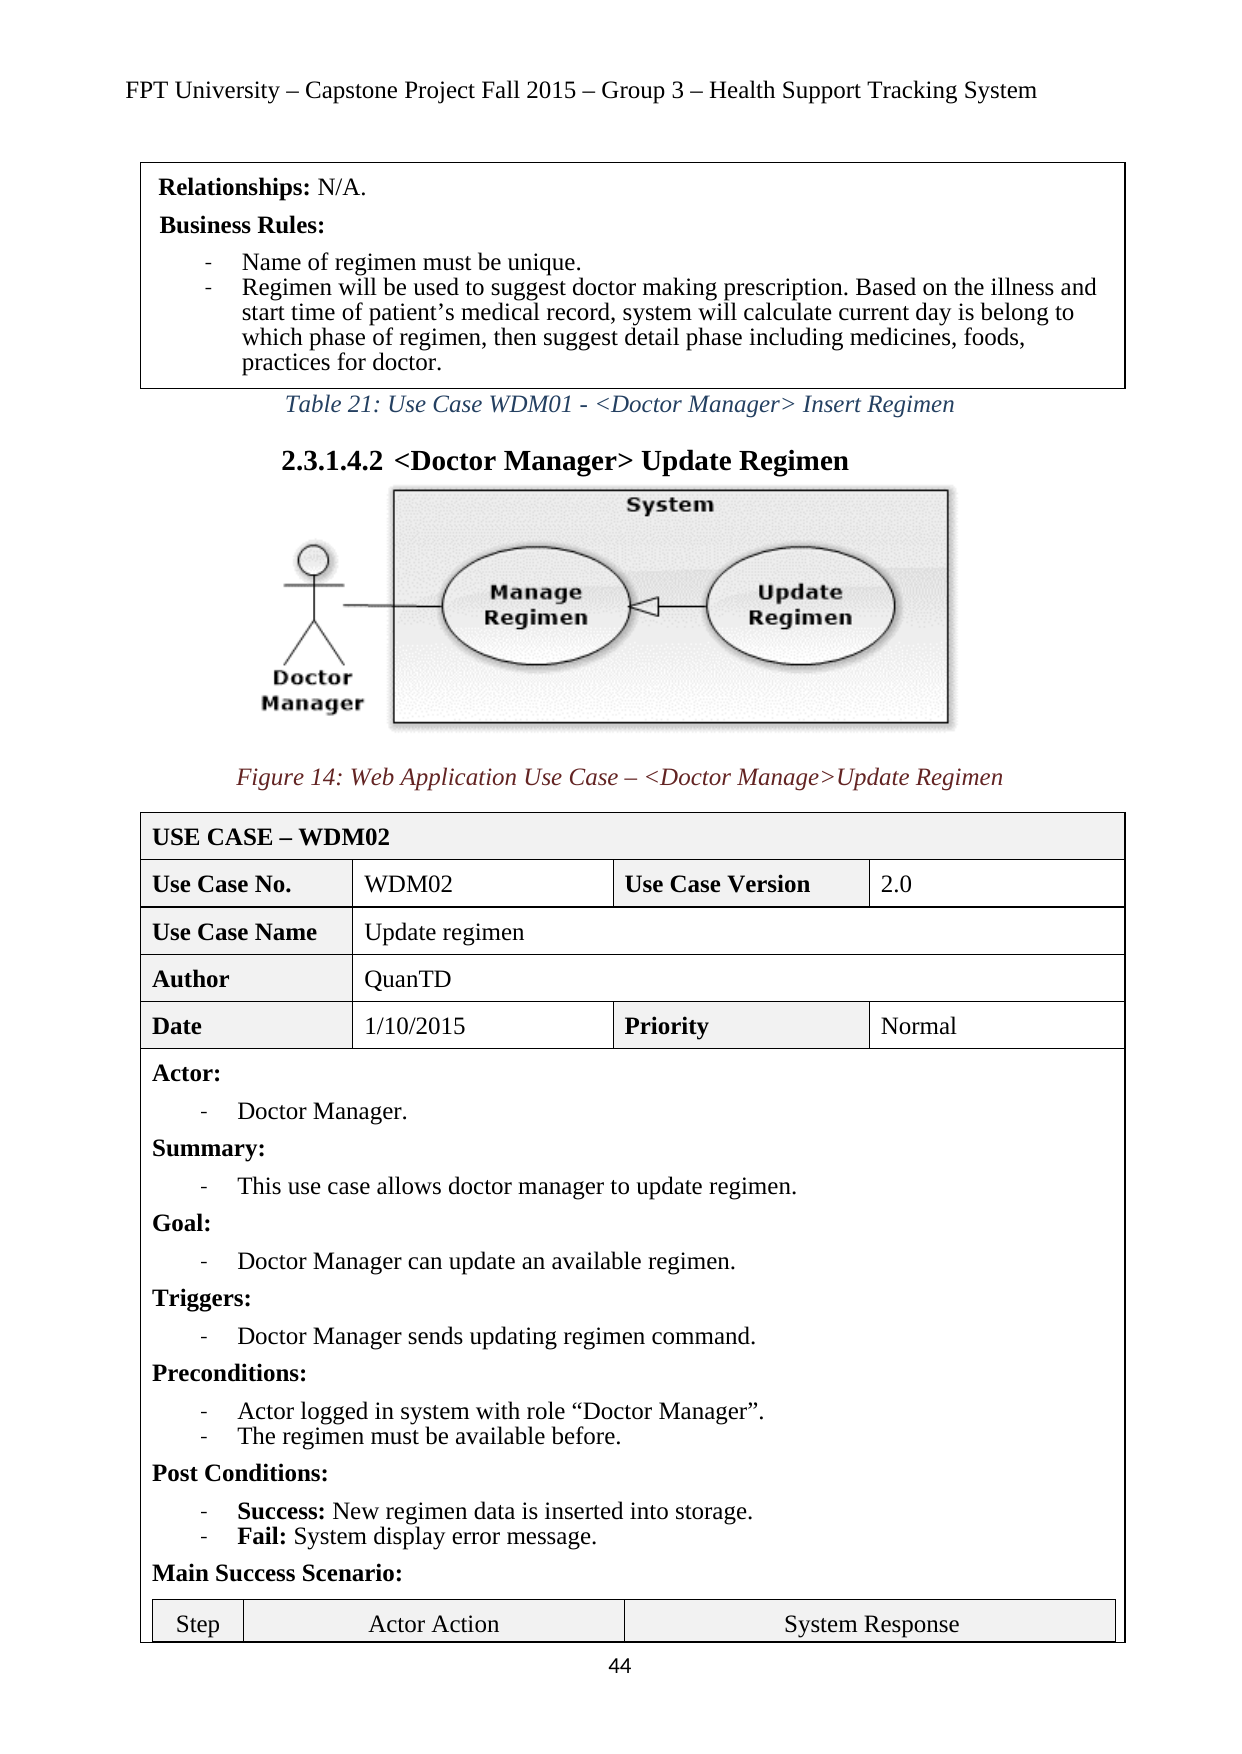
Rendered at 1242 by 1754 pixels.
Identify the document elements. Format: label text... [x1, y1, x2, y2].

table_cell WDM02 [353, 860, 613, 906]
table_cell Use Case Name [141, 908, 352, 954]
table_cell Normal [870, 1002, 1124, 1048]
table_cell Update regimen [353, 908, 1124, 954]
text Figure 14: Web Application Use Case – <Doctor Manage>Update Regimen [94, 762, 1146, 791]
table_cell Date [141, 1002, 352, 1048]
table_cell 2.0 [870, 860, 1124, 906]
table_cell Author [141, 955, 352, 1001]
table_header USE CASE – WDM02 [141, 813, 1124, 859]
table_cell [141, 1049, 1124, 1642]
subtitle <Doctor Manager> Update Regimen [214, 443, 1146, 476]
table_cell Use Case No. [141, 860, 352, 906]
table_cell 1/10/2015 [353, 1002, 613, 1048]
picture [251, 482, 988, 763]
table_cell Priority [614, 1002, 869, 1048]
text Table 21: Use Case WDM01 - <Doctor Manager> Insert Regimen [94, 389, 1146, 418]
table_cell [141, 163, 1124, 388]
table_cell Use Case Version [614, 860, 869, 906]
table_cell QuanTD [353, 955, 1124, 1001]
